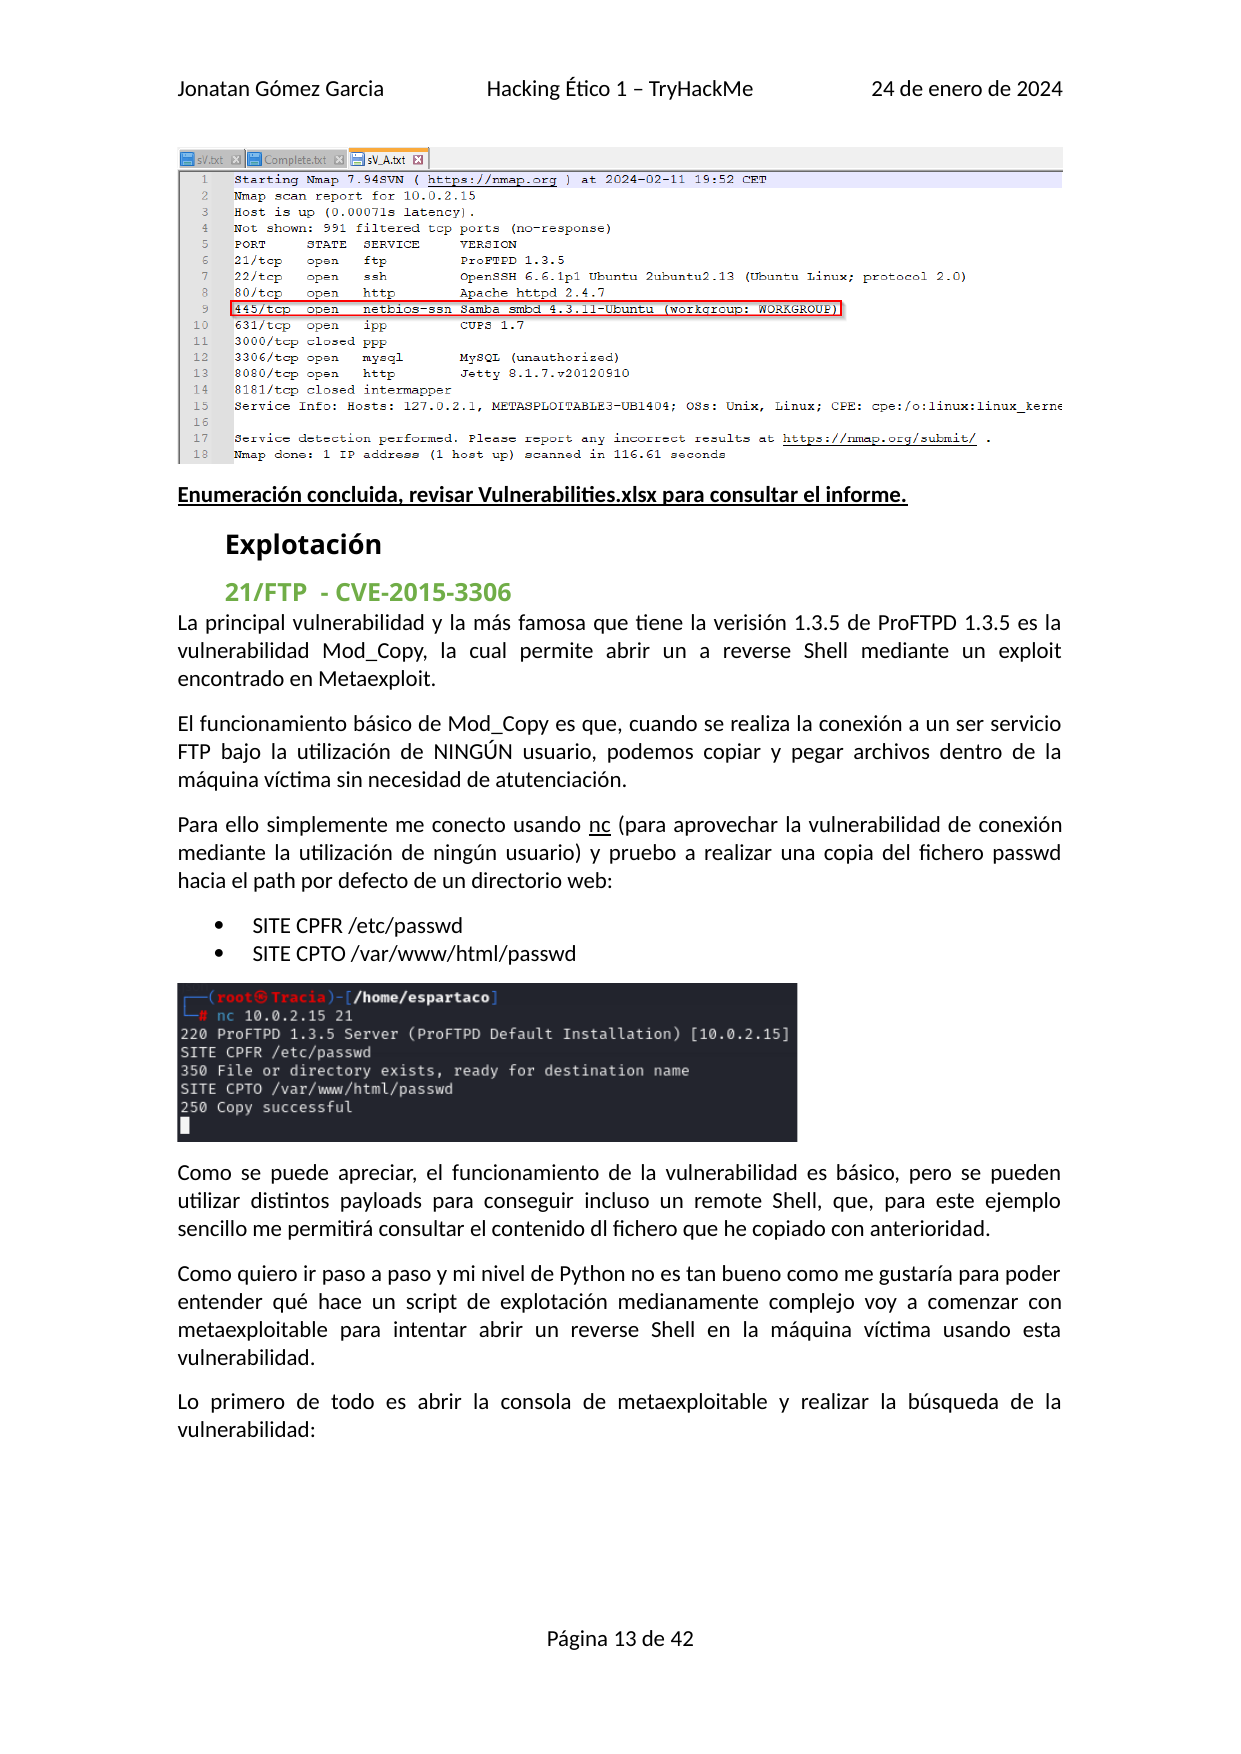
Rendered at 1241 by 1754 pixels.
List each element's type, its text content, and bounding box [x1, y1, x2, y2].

picture [177, 147, 1063, 464]
subtitle 21/FTP - CVE-2015-3306 [224, 574, 1063, 608]
subtitle Explotación [224, 525, 1063, 562]
text Como se puede apreciar, el funcionamiento de la vulnerabilidad es básico, pero se pueden utilizar distintos payloads para conseguir incluso un remote Shell, que, para este ejemplo sencillo me permitirá consultar el contenido dl fichero que he copiado con anterioridad. [177, 1158, 1063, 1242]
text La principal vulnerabilidad y la más famosa que tiene la verisión 1.3.5 de ProFTPD 1.3.5 es la vulnerabilidad Mod_Copy, la cual permite abrir un a reverse Shell mediante un exploit encontrado en Metaexploit. [177, 608, 1063, 693]
list SITE CPFR /etc/passwd [215, 911, 1063, 939]
text Lo primero de todo es abrir la consola de metaexploitable y realizar la búsqueda de la vulnerabilidad: [177, 1387, 1063, 1443]
text Enumeración concluida, revisar Vulnerabilities.xlsx para consultar el informe. [177, 480, 1063, 508]
picture [177, 983, 798, 1142]
text Como quiero ir paso a paso y mi nivel de Python no es tan bueno como me gustaría para poder entender qué hace un script de explotación medianamente complejo voy a comenzar con metaexploitable para intentar abrir un reverse Shell en la máquina víctima usando esta vulnerabilidad. [177, 1259, 1063, 1371]
text Para ello simplemente me conecto usando nc (para aprovechar la vulnerabilidad de conexión mediante la utilización de ningún usuario) y pruebo a realizar una copia del fichero passwd hacia el path por defecto de un directorio web: [177, 810, 1063, 894]
list SITE CPTO /var/www/html/passwd [215, 939, 1063, 967]
text El funcionamiento básico de Mod_Copy es que, cuando se realiza la conexión a un ser servicio FTP bajo la utilización de NINGÚN usuario, podemos copiar y pegar archivos dentro de la máquina víctima sin necesidad de atutenciación. [177, 709, 1063, 793]
